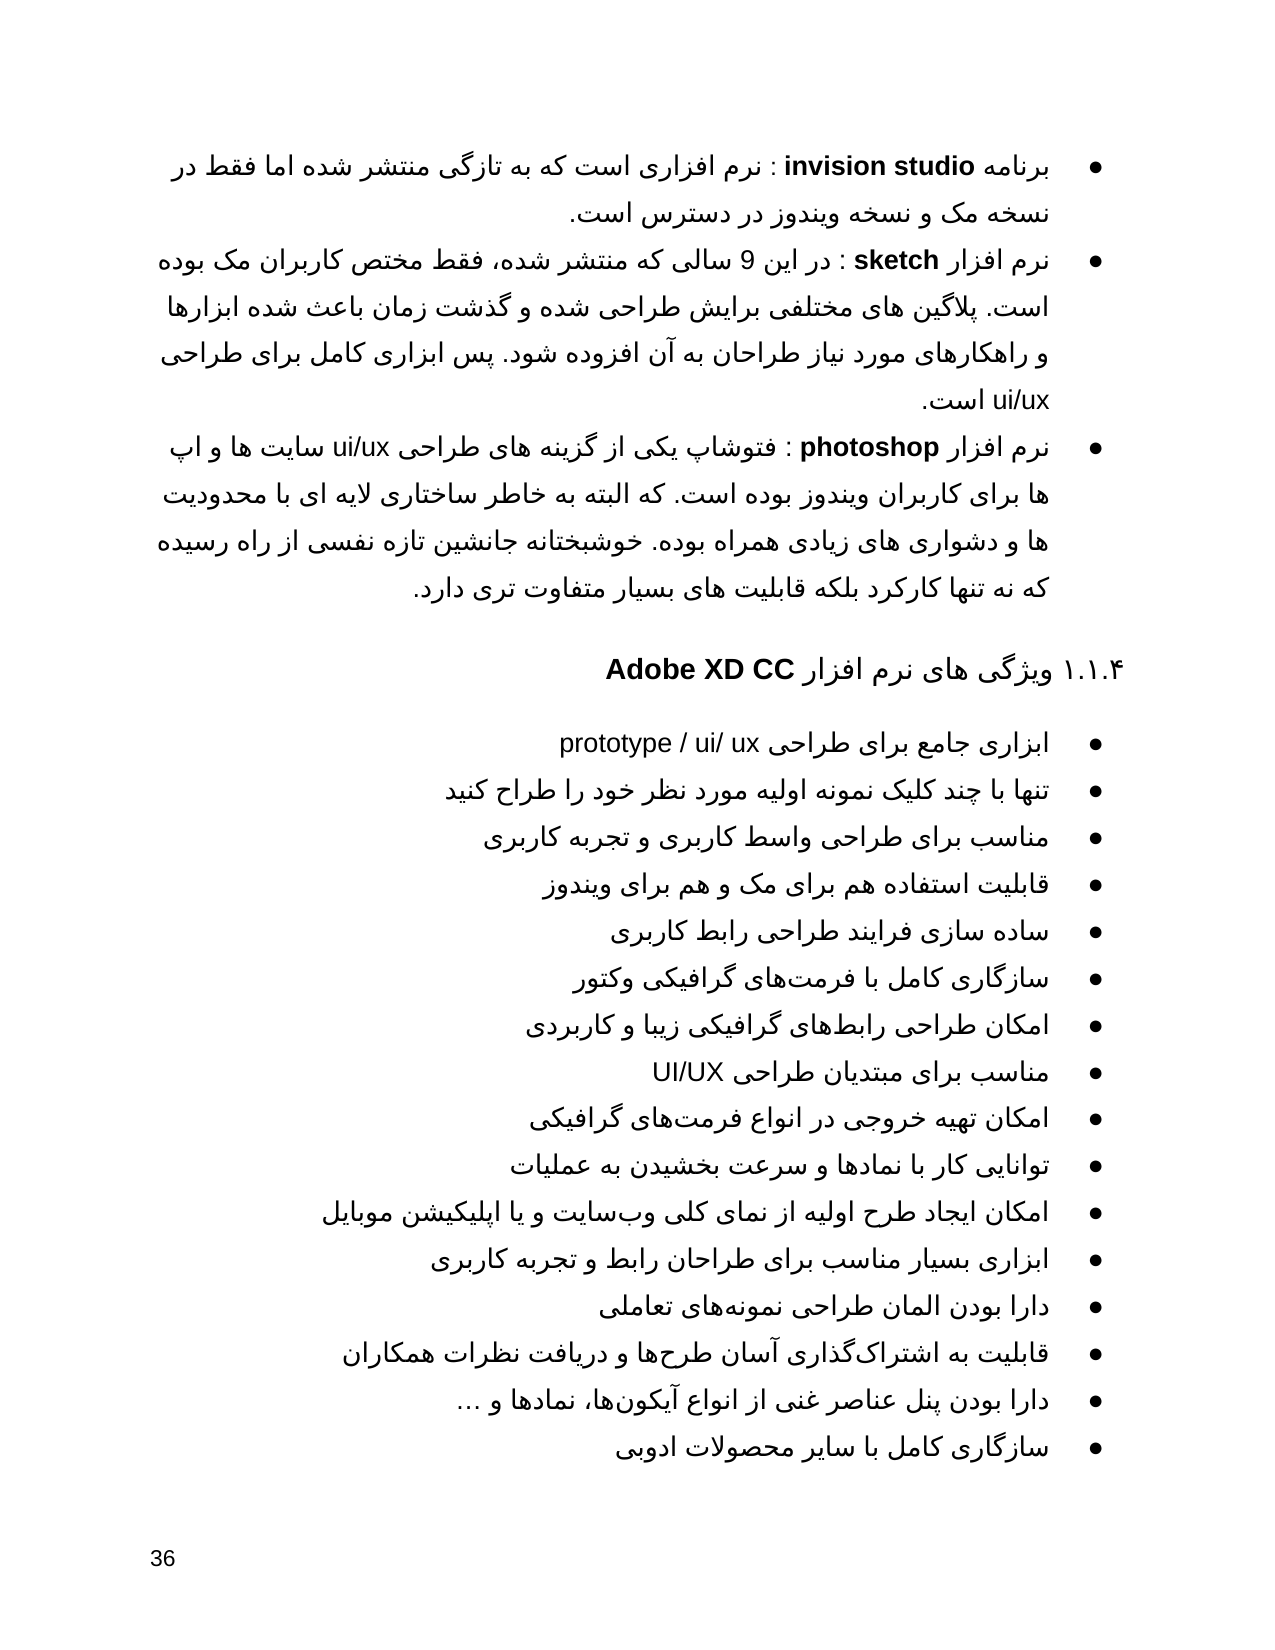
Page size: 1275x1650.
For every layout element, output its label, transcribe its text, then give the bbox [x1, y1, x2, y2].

list قابلیت به اشتراک‌گذاری آسان طرح‌ها و دریافت نظرات همکاران [150, 1337, 1087, 1368]
list ساده سازی فرایند طراحی رابط کاربری [150, 915, 1087, 946]
subtitle ۱.۱.۴ ویژگی های نرم افزار Adobe XD CC [150, 652, 1125, 686]
list امکان طراحی رابط‌های گرافیکی زیبا و کاربردی [150, 1009, 1087, 1040]
list ابزاری بسیار مناسب برای طراحان رابط و تجربه کاربری [150, 1243, 1087, 1274]
list ابزاری جامع برای طراحی prototype / ui/ ux [150, 727, 1087, 759]
list دارا بودن المان طراحی نمونه‌های تعاملی [150, 1290, 1087, 1321]
list برنامه invision studio : نرم افزاری است که به تازگی منتشر شده اما فقط در نسخه مک و نسخه ویندوز در دسترس است. [150, 150, 1087, 228]
list مناسب برای طراحی واسط کاربری و تجربه کاربری [150, 821, 1087, 852]
list دارا بودن پنل عناصر غنی از انواع آیکون‌ها، نمادها و … [150, 1384, 1087, 1415]
list سازگاری کامل با فرمت‌های گرافیکی وکتور [150, 962, 1087, 993]
list امکان تهیه خروجی در انواع فرمت‌های گرافیکی [150, 1102, 1087, 1134]
list مناسب برای مبتدیان طراحی UI/UX [150, 1056, 1087, 1087]
list نرم افزار sketch : در این 9 سالی که منتشر شده، فقط مختص کاربران مک بوده است. پلاگین های مختلفی برایش طراحی شده و گذشت زمان باعث شده ابزارها و راهکارهای مورد نیاز طراحان به آن افزوده شود. پس ابزاری کامل برای طراحی ui/ux است. [150, 244, 1087, 416]
list تنها با چند کلیک نمونه اولیه مورد نظر خود را طراح کنید [150, 774, 1087, 806]
list قابلیت استفاده هم برای مک و هم برای ویندوز [150, 868, 1087, 899]
list امکان ایجاد طرح اولیه از نمای کلی وب‌سایت و یا اپلیکیشن موبایل [150, 1196, 1087, 1227]
list توانایی کار با نماد‌ها و سرعت بخشیدن به عملیات [150, 1149, 1087, 1181]
list سازگاری کامل با سایر محصولات ادوبی [150, 1431, 1087, 1462]
list نرم افزار photoshop : فتوشاپ یکی از گزینه های طراحی ui/ux سایت ها و اپ ها برای کاربران ویندوز بوده است. که البته به خاطر ساختاری لایه ای با محدودیت ها و دشواری های زیادی همراه بوده. خوشبختانه جانشین تازه نفسی از راه رسیده که نه تنها کارکرد بلکه قابلیت های بسیار متفاوت تری دارد. [150, 431, 1087, 603]
